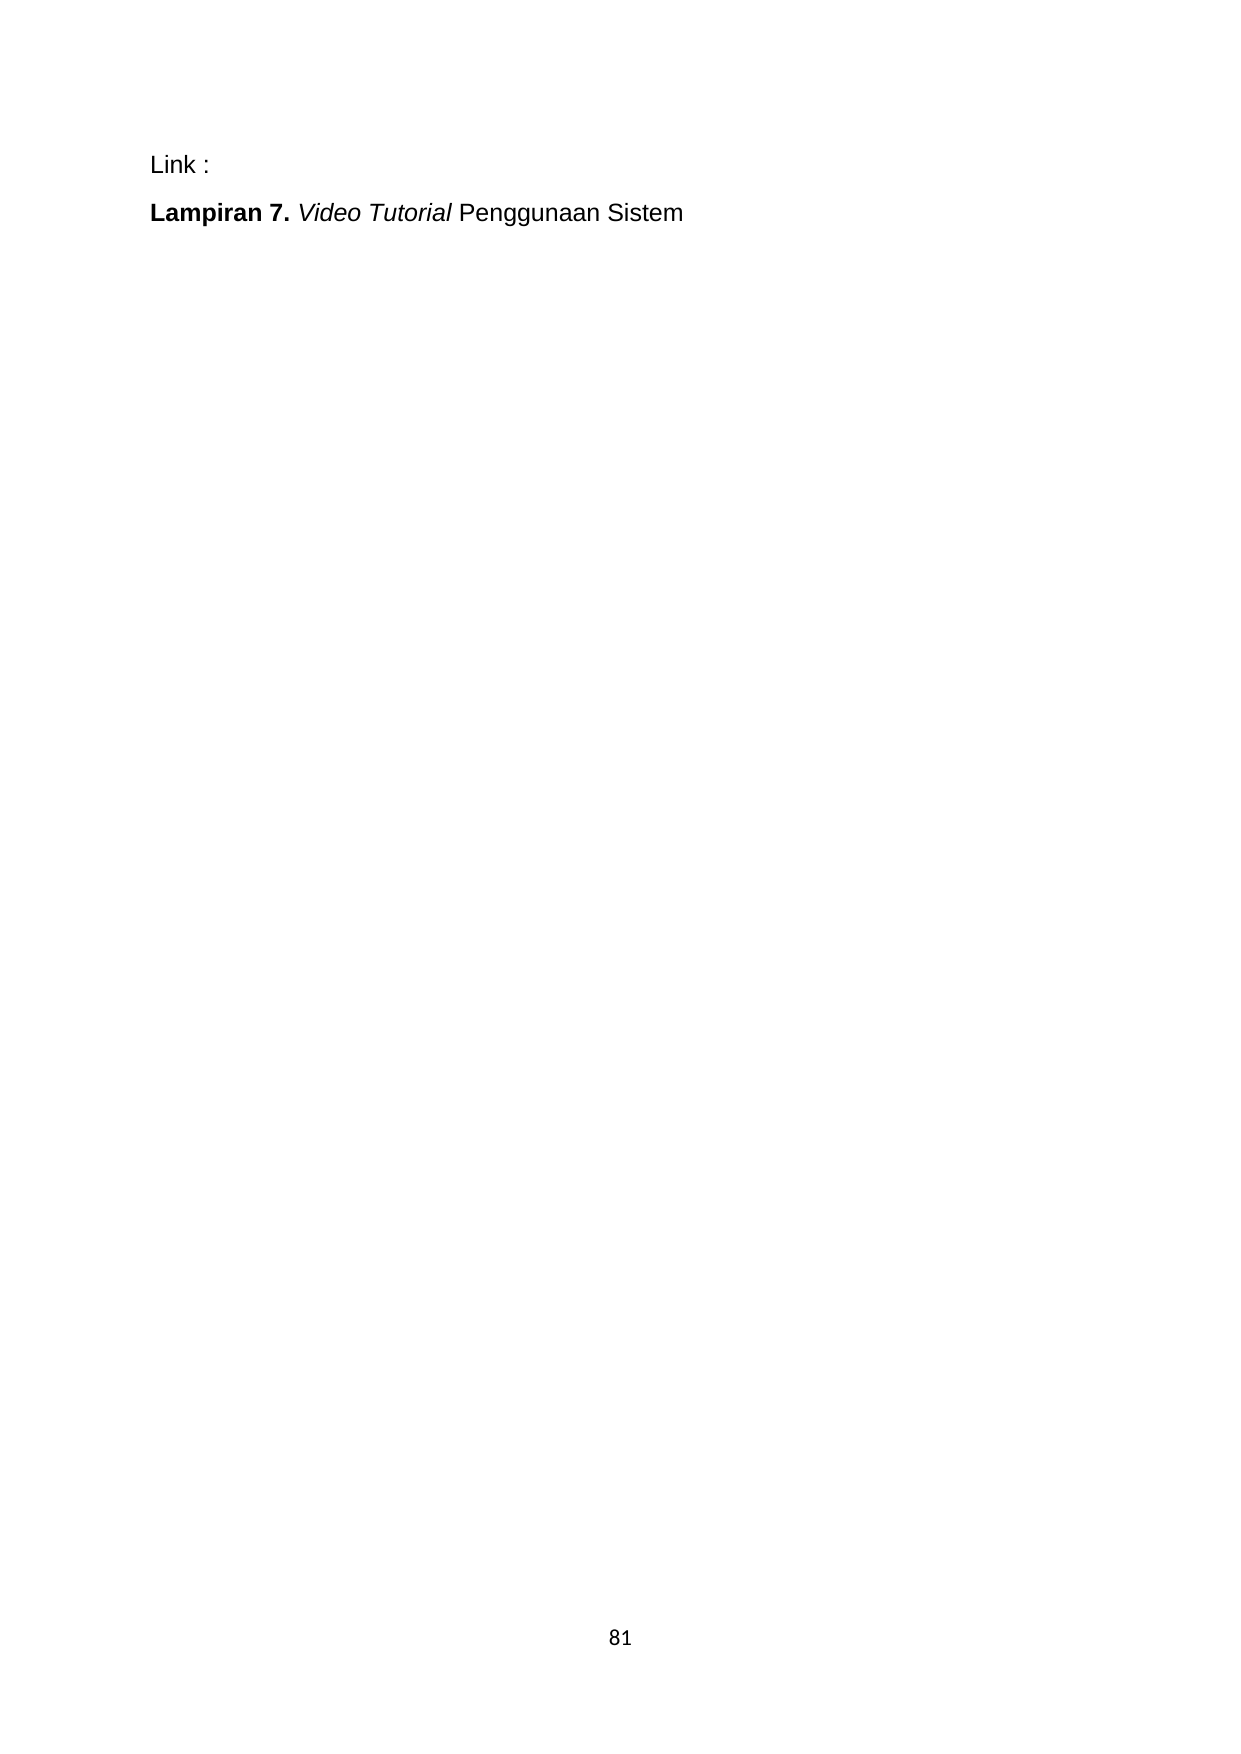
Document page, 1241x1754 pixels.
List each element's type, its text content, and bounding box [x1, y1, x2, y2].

text Link : [150, 150, 1090, 179]
subtitle Lampiran 7. Video Tutorial Penggunaan Sistem [150, 198, 1090, 227]
